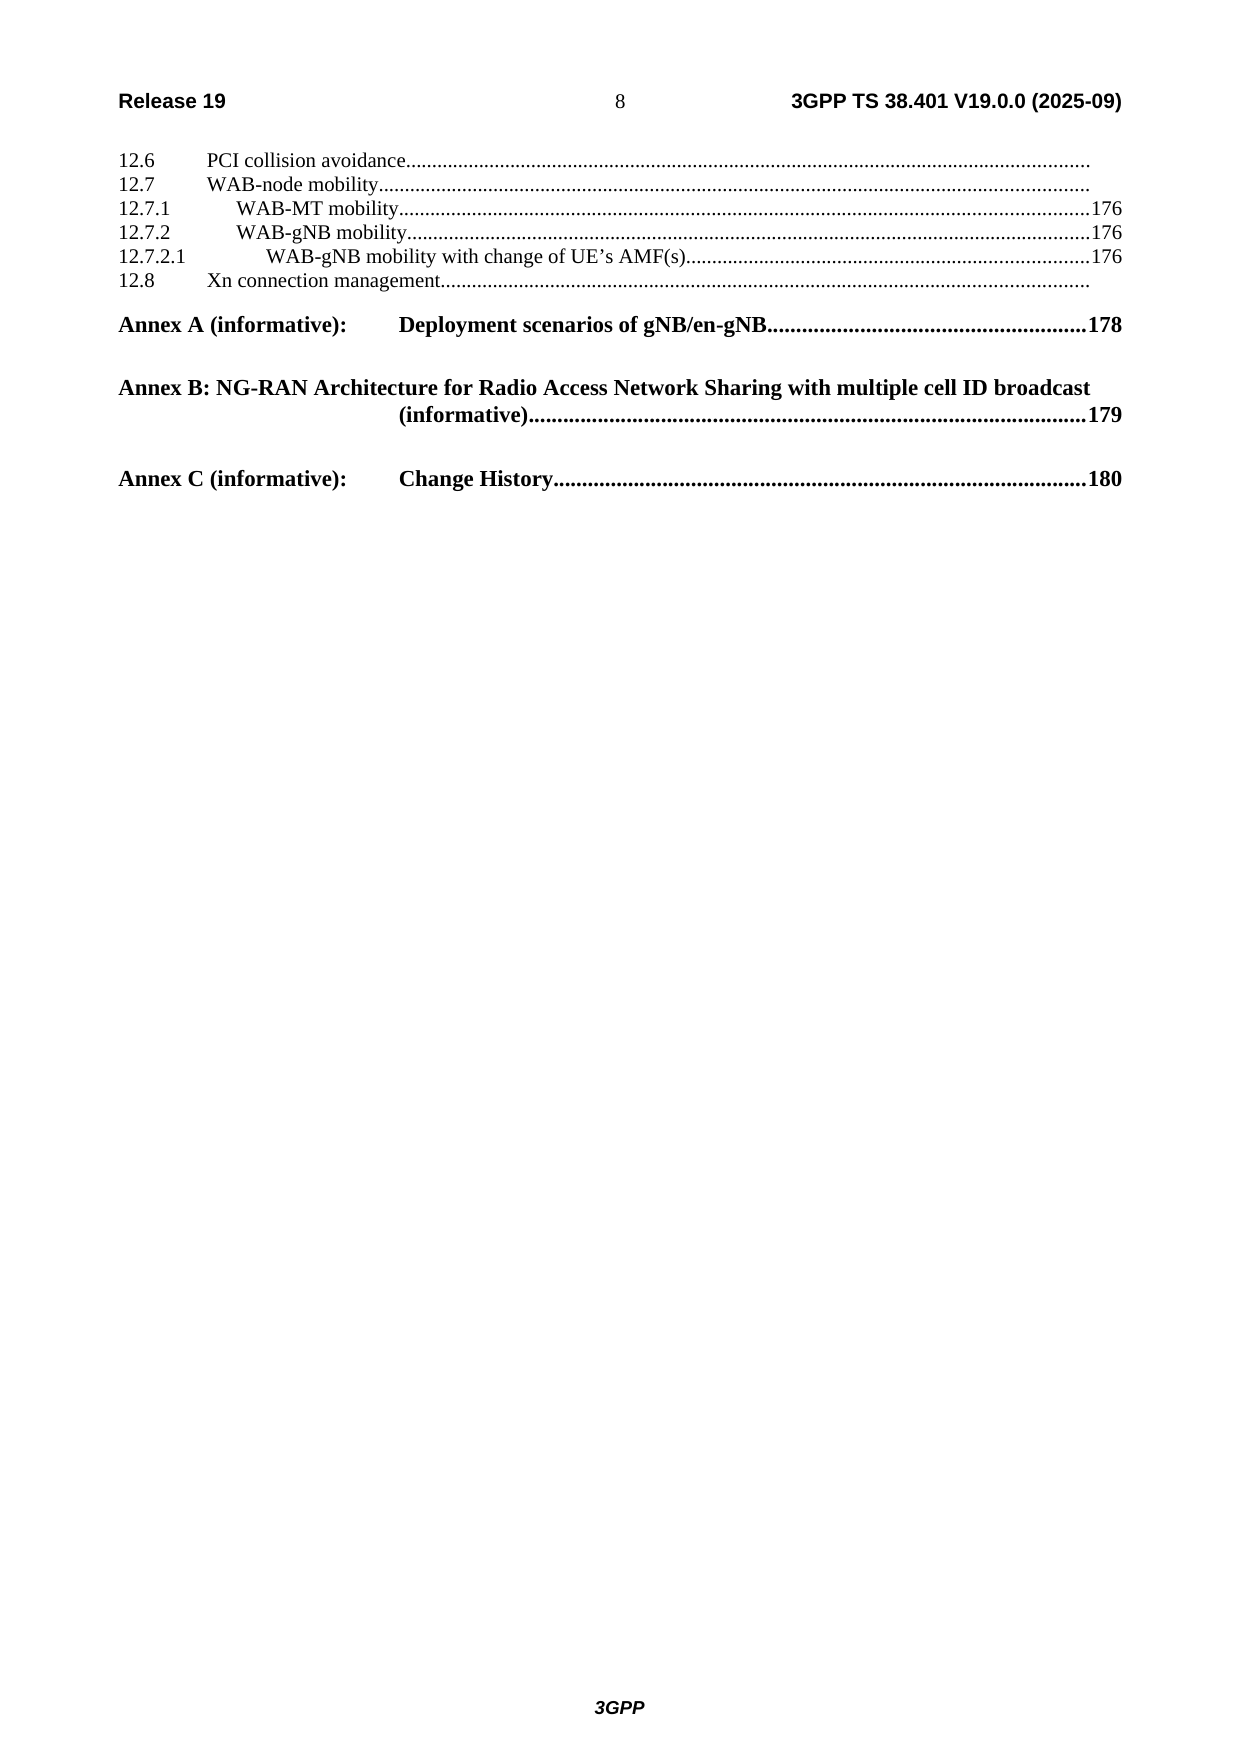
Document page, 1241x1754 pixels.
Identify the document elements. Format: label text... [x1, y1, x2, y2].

text Annex C (informative): Change History 180 [118, 465, 1122, 491]
text Annex A (informative): Deployment scenarios of gNB/en-gNB 178 [118, 311, 1122, 337]
text 12.6 PCI collision avoidance 176 [118, 147, 1078, 172]
text 12.7.2 WAB-gNB mobility 176 [118, 220, 1122, 244]
text Annex B: NG-RAN Architecture for Radio Access Network Sharing with multiple cell ID broadcast (informative) 179 [118, 374, 1122, 427]
text 12.7.2.1 WAB-gNB mobility with change of UE’s AMF(s) 176 [118, 244, 1122, 268]
text 12.8 Xn connection management 177 [118, 268, 1078, 292]
text 12.7.1 WAB-MT mobility 176 [118, 196, 1122, 220]
text 12.7 WAB-node mobility 176 [118, 172, 1078, 196]
